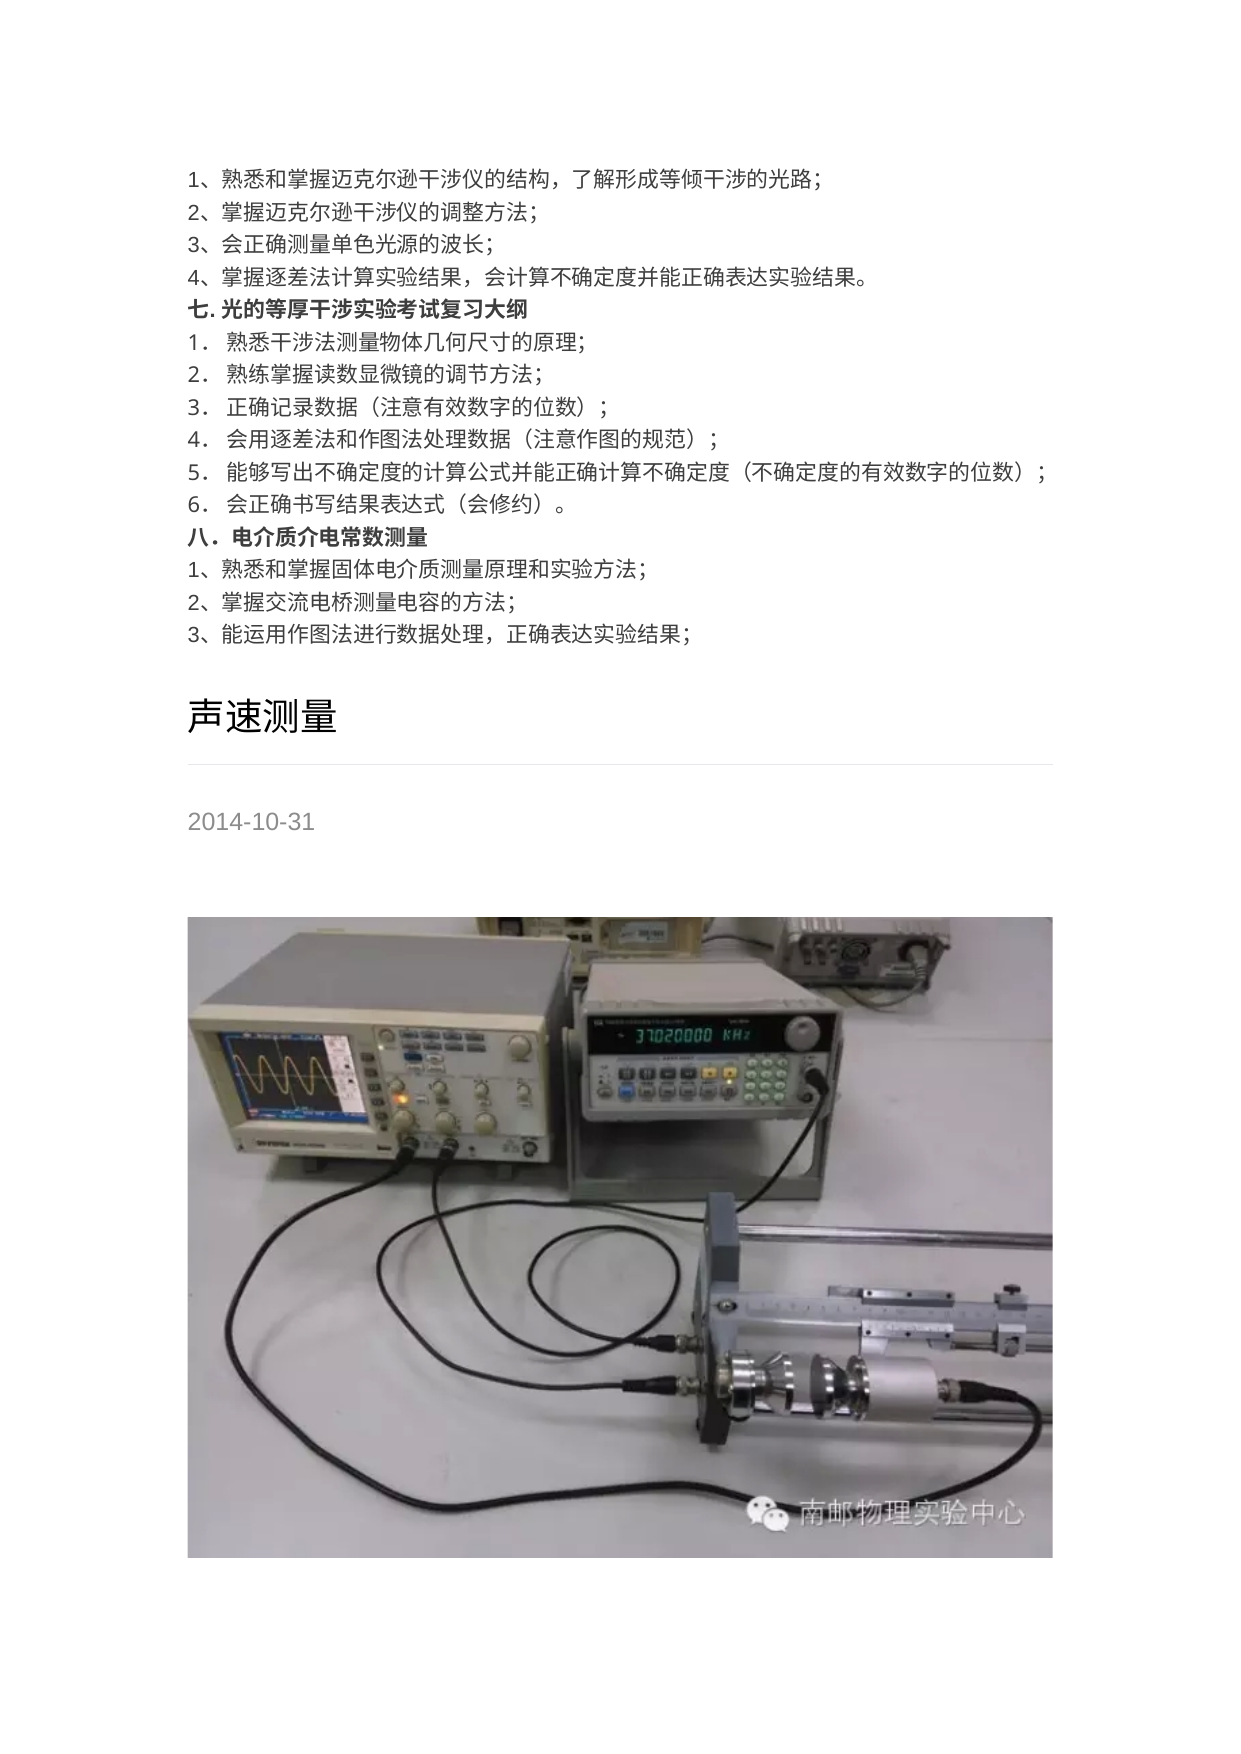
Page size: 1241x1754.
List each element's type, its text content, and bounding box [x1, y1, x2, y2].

text 1． 熟悉干涉法测量物体几何尺寸的原理； [187, 324, 1053, 357]
text 2014-10-31 南邮物理实验中心 [187, 787, 1053, 852]
text 八．电介质介电常数测量 [187, 519, 1053, 552]
text 2． 熟练掌握读数显微镜的调节方法； [187, 357, 1053, 389]
text 4、掌握逐差法计算实验结果，会计算不确定度并能正确表达实验结果。 [187, 259, 1053, 292]
text 3． 正确记录数据（注意有效数字的位数）； [187, 389, 1053, 422]
text 3、能运用作图法进行数据处理，正确表达实验结果； [187, 617, 1053, 649]
text 5． 能够写出不确定度的计算公式并能正确计算不确定度（不确定度的有效数字的位数）； [187, 454, 1053, 487]
text 2、掌握交流电桥测量电容的方法； [187, 584, 1053, 617]
text 声速测量 [187, 682, 1053, 765]
text 1、熟悉和掌握迈克尔逊干涉仪的结构，了解形成等倾干涉的光路； [187, 162, 1053, 194]
text 6． 会正确书写结果表达式（会修约）。 [187, 487, 1053, 519]
text 4． 会用逐差法和作图法处理数据（注意作图的规范）； [187, 422, 1053, 454]
text 1、熟悉和掌握固体电介质测量原理和实验方法； [187, 552, 1053, 584]
text 2、掌握迈克尔逊干涉仪的调整方法； [187, 194, 1053, 227]
text 七. 光的等厚干涉实验考试复习大纲 [187, 292, 1053, 324]
picture [187, 917, 1053, 1558]
text 3、会正确测量单色光源的波长； [187, 227, 1053, 259]
